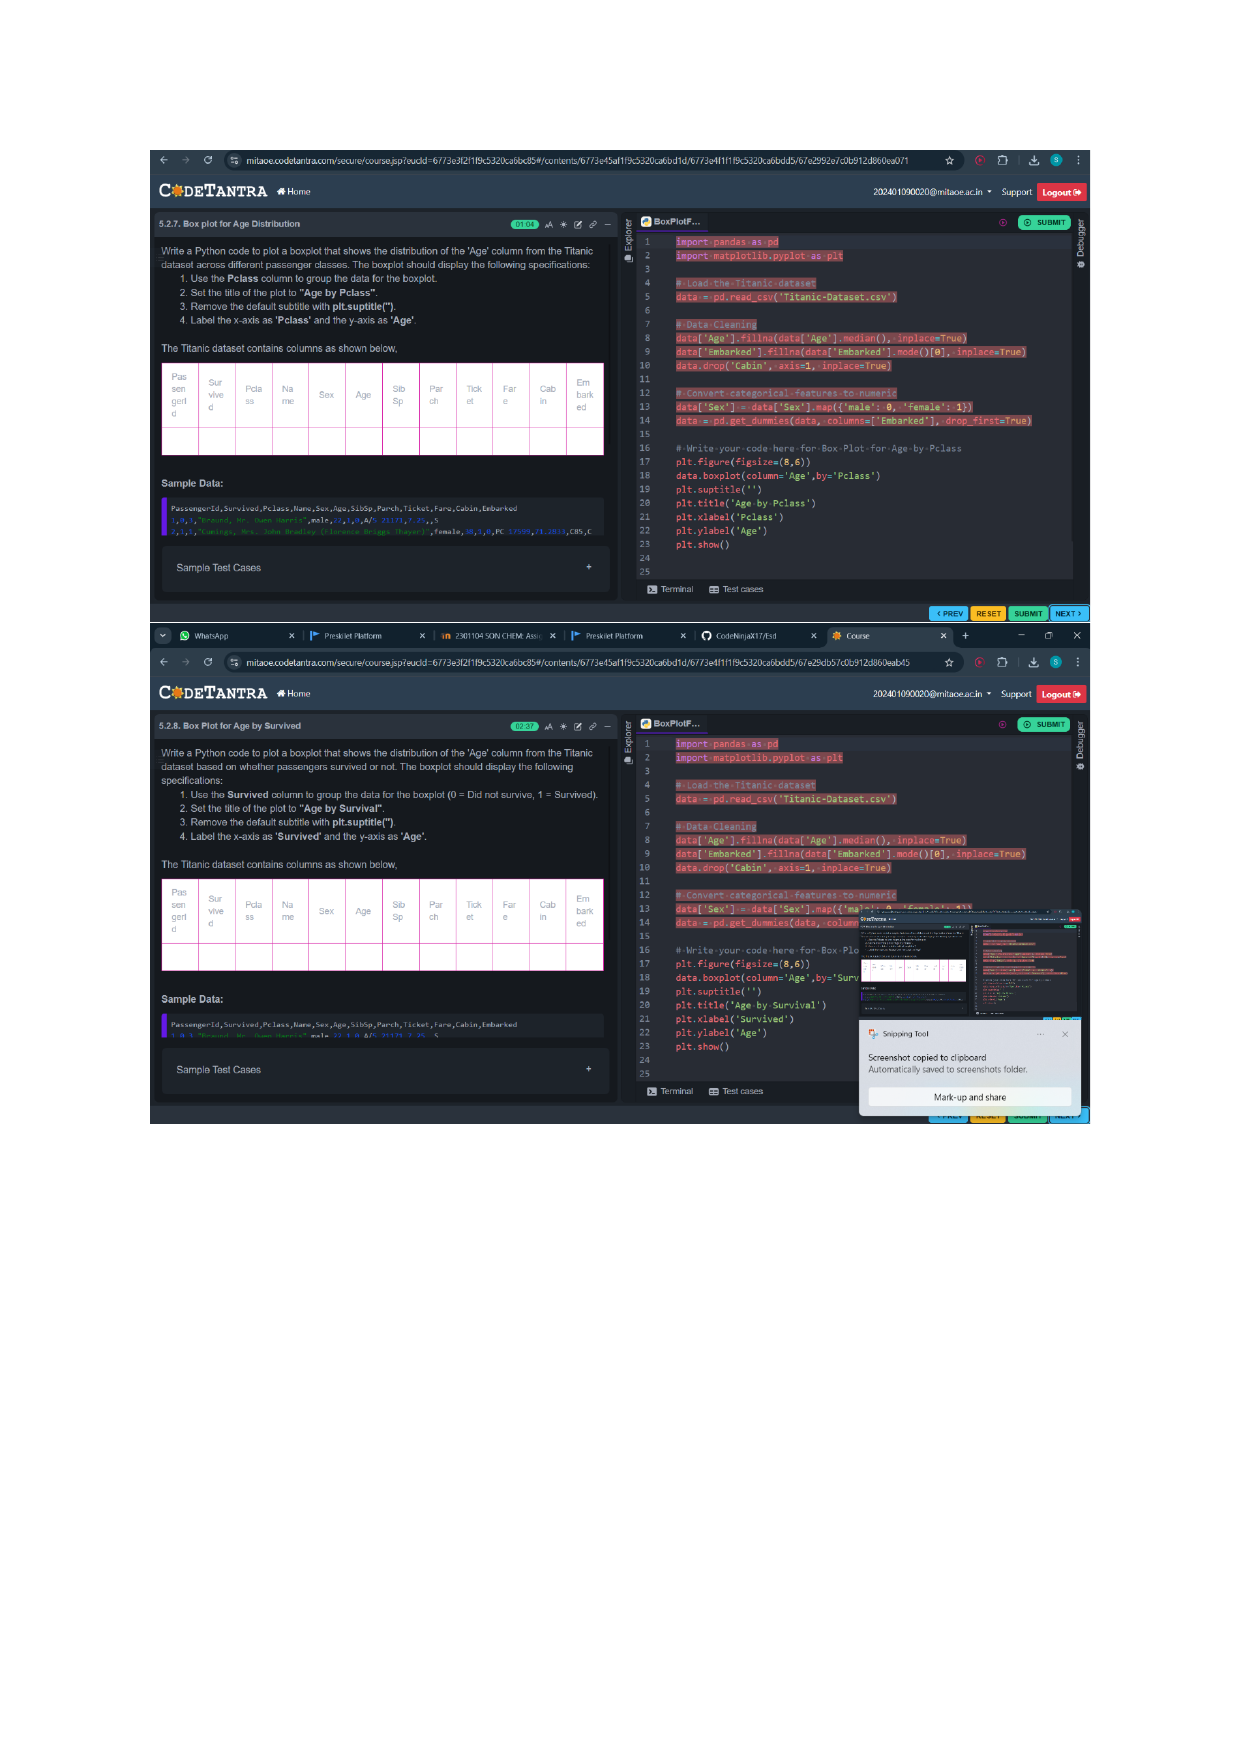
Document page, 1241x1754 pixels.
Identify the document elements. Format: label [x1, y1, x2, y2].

picture [150, 150, 1091, 622]
picture [150, 623, 1091, 1124]
